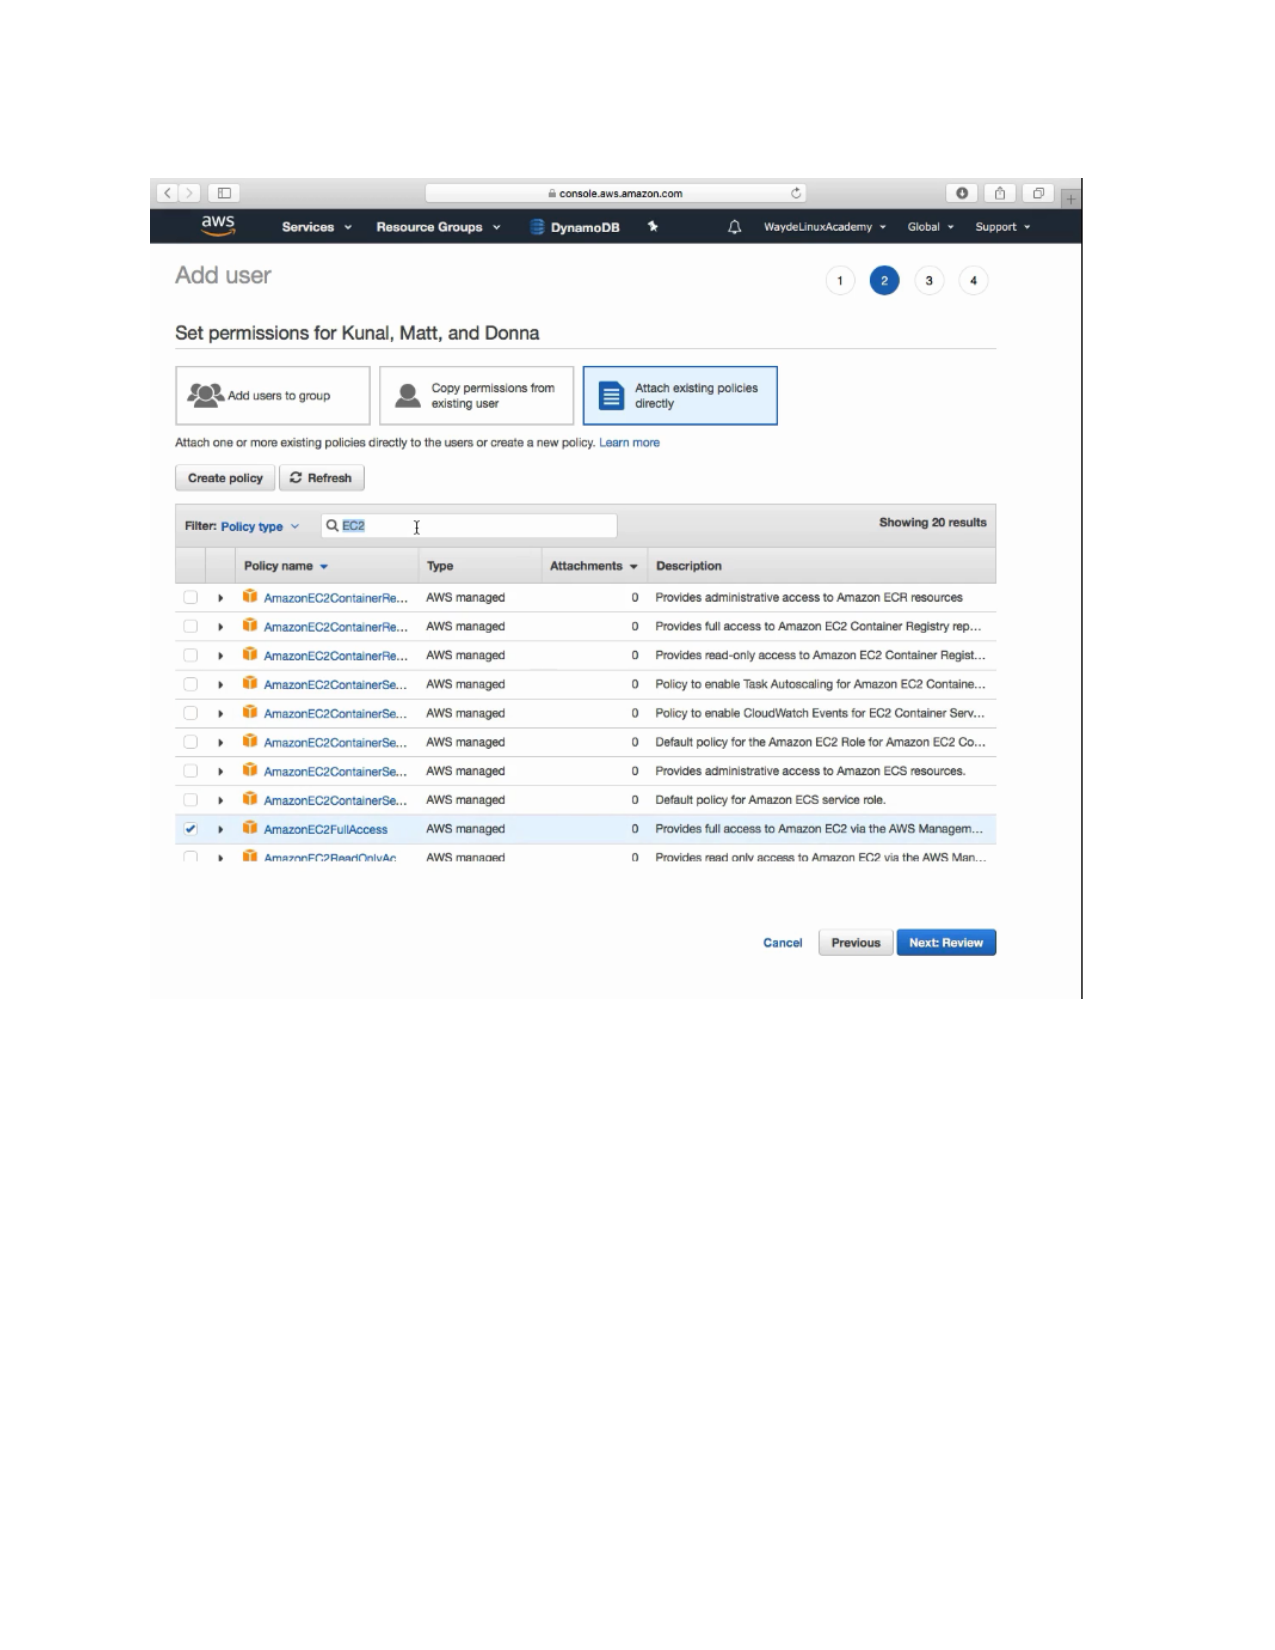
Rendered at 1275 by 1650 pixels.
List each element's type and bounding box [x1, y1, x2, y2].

picture [150, 178, 1083, 999]
